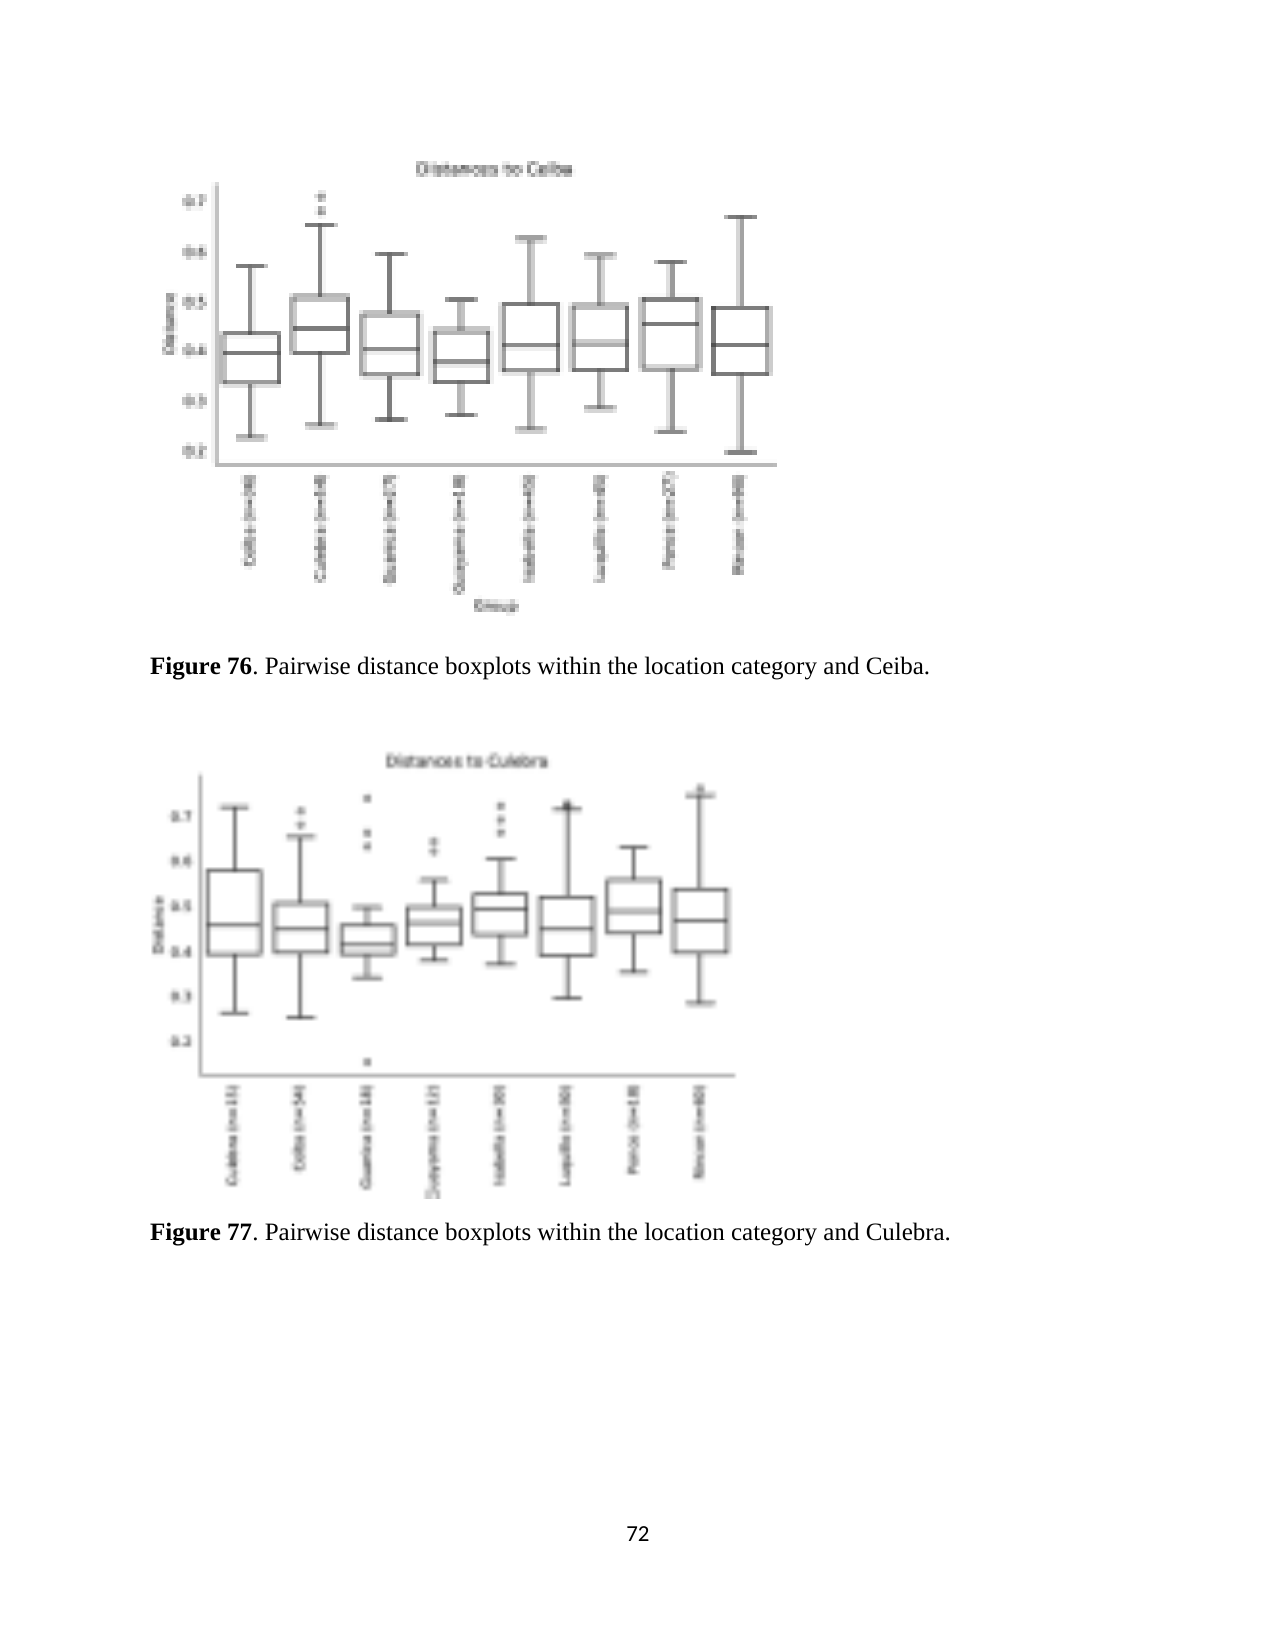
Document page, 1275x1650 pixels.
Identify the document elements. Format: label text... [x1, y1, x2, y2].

text Figure 77. Pairwise distance boxplots within the location category and Culebra. [150, 1217, 1125, 1246]
text Figure 76. Pairwise distance boxplots within the location category and Ceiba. [150, 651, 1125, 680]
